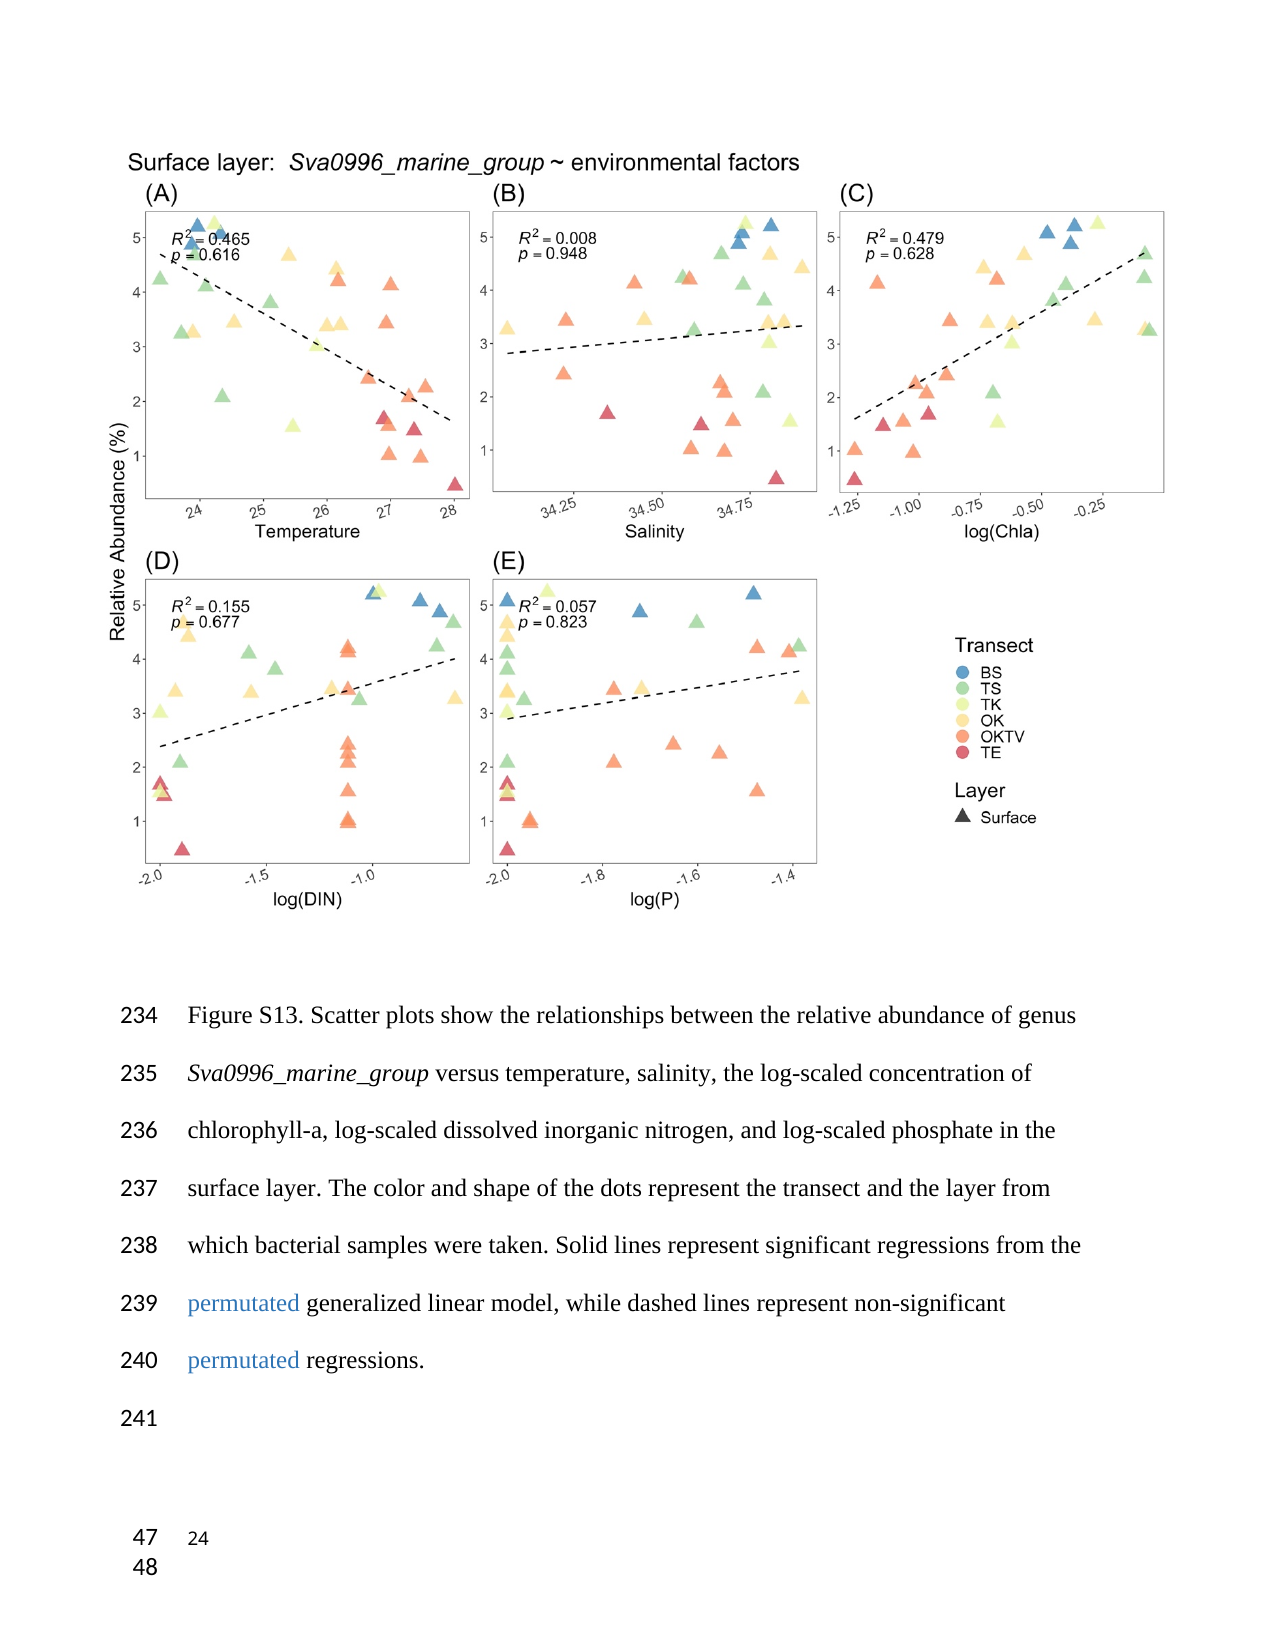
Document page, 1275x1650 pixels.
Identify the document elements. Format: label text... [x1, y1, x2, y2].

picture [106, 150, 1169, 914]
text Figure S13. Scatter plots show the relationships between the relative abundance of genus Sva0996_marine_group versus temperature, salinity, the log-scaled concentration of chlorophyll-a, log-scaled dissolved inorganic nitrogen, and log-scaled phosphate in the surface layer. The color and shape of the dots represent the transect and the layer from which bacterial samples were taken. Solid lines represent significant regressions from the permutated generalized linear model, while dashed lines represent non-significant permutated regressions. [187, 1000, 1088, 1374]
